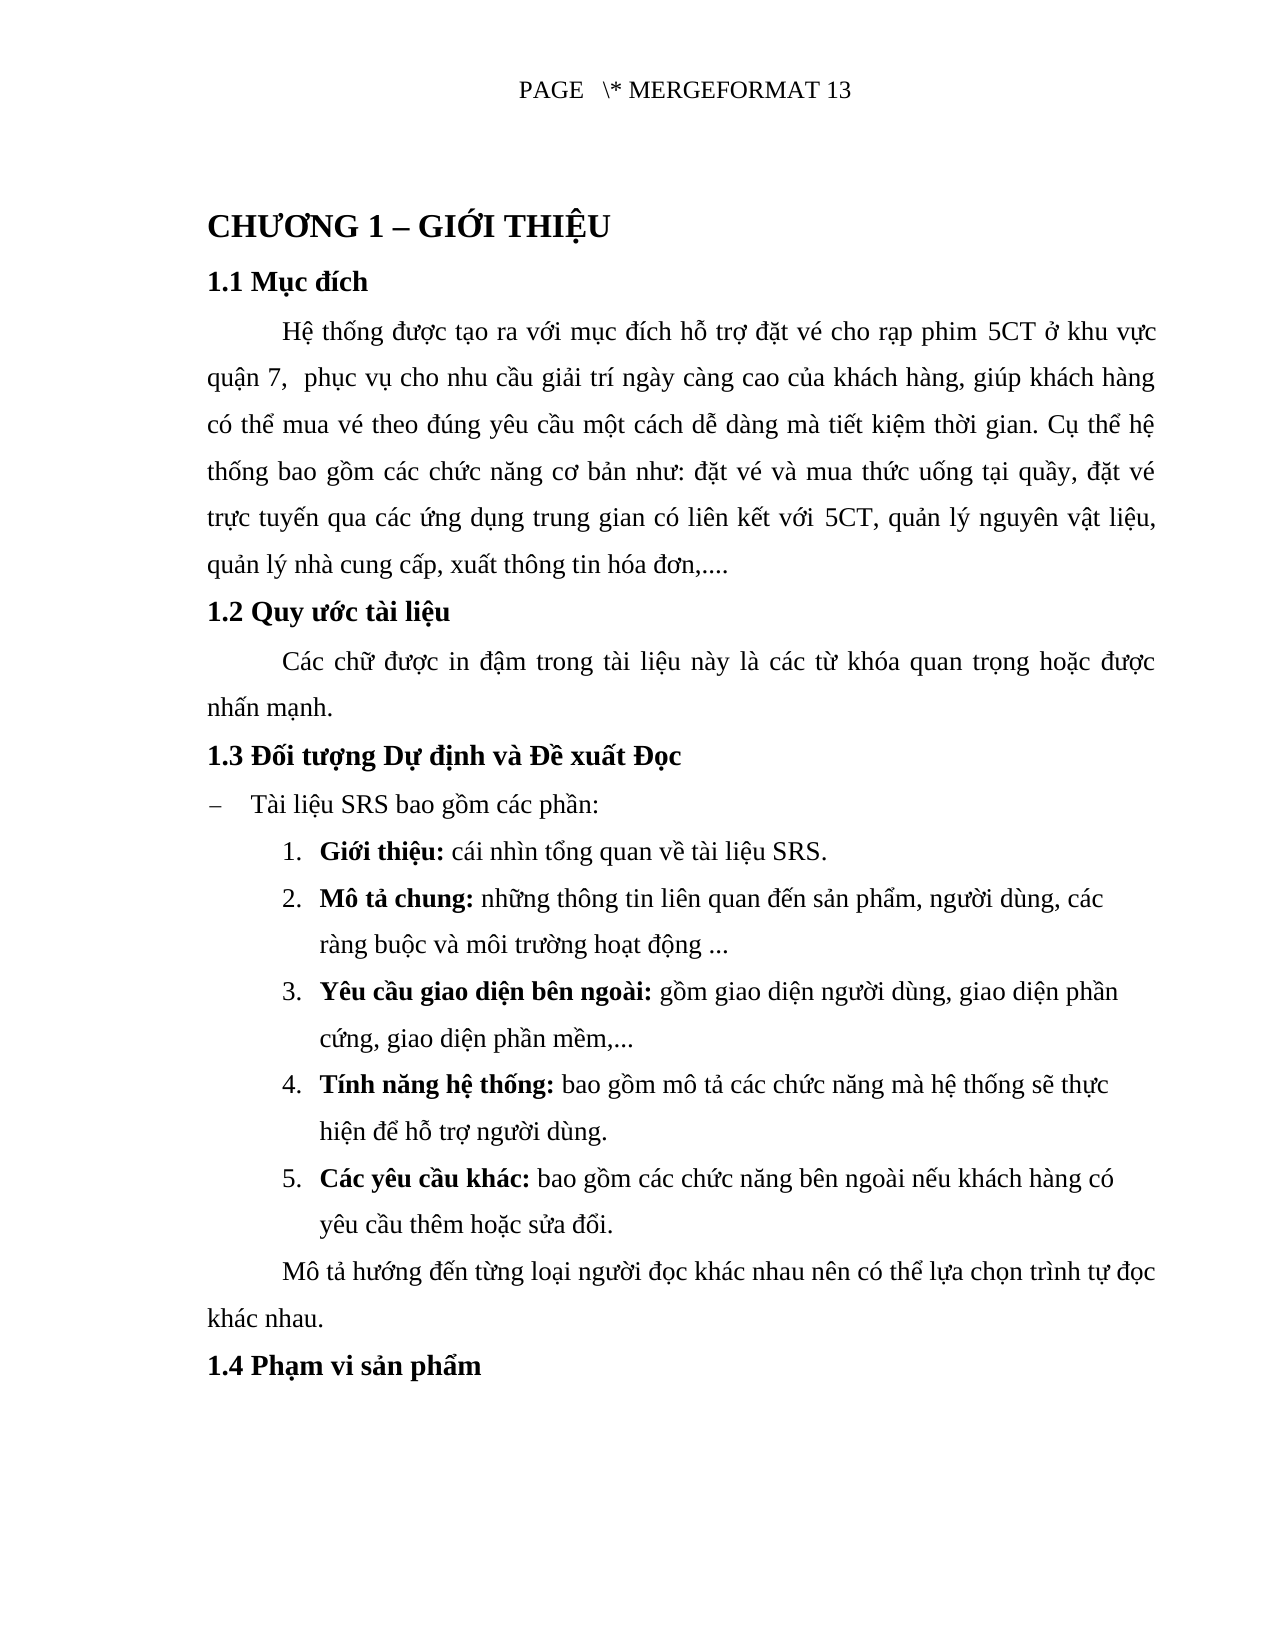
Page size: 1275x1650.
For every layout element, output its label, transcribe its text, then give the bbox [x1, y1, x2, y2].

text Mô tả hướng đến từng loại người đọc khác nhau nên có thể lựa chọn trình tự đọc khác nhau. [207, 1255, 1157, 1333]
list Giới thiệu: cái nhìn tổng quan về tài liệu SRS. [282, 835, 1157, 866]
text 1.2 Quy ước tài liệu [207, 594, 1157, 628]
list Các yêu cầu khác: bao gồm các chức năng bên ngoài nếu khách hàng có yêu cầu thêm hoặc sửa đổi. [282, 1162, 1157, 1240]
text 1.4 Phạm vi sản phẩm [207, 1348, 1157, 1382]
text Hệ thống được tạo ra với mục đích hỗ trợ đặt vé cho rạp phim 5CT ở khu vực quận 7, phục vụ cho nhu cầu giải trí ngày càng cao của khách hàng, giúp khách hàng có thể mua vé theo đúng yêu cầu một cách dễ dàng mà tiết kiệm thời gian. Cụ thể hệ thống bao gồm các chức năng cơ bản như: đặt vé và mua thức uống tại quầy, đặt vé trực tuyến qua các ứng dụng trung gian có liên kết với 5CT, quản lý nguyên vật liệu, quản lý nhà cung cấp, xuất thông tin hóa đơn,.... [207, 314, 1157, 579]
list Mô tả chung: những thông tin liên quan đến sản phẩm, người dùng, các ràng buộc và môi trường hoạt động ... [282, 882, 1157, 960]
text Các chữ được in đậm trong tài liệu này là các từ khóa quan trọng hoặc được nhấn mạnh. [207, 645, 1157, 723]
list Mục đích [207, 264, 1157, 298]
text CHƯƠNG 1 – GIỚI THIỆU [207, 207, 1157, 245]
list Tính năng hệ thống: bao gồm mô tả các chức năng mà hệ thống sẽ thực hiện để hỗ trợ người dùng. [282, 1068, 1157, 1146]
list Yêu cầu giao diện bên ngoài: gồm giao diện người dùng, giao diện phần cứng, giao diện phần mềm,... [282, 975, 1157, 1053]
text 1.3 Đối tượng Dự định và Đề xuất Đọc [207, 738, 1157, 772]
list Tài liệu SRS bao gồm các phần: [207, 788, 1157, 820]
